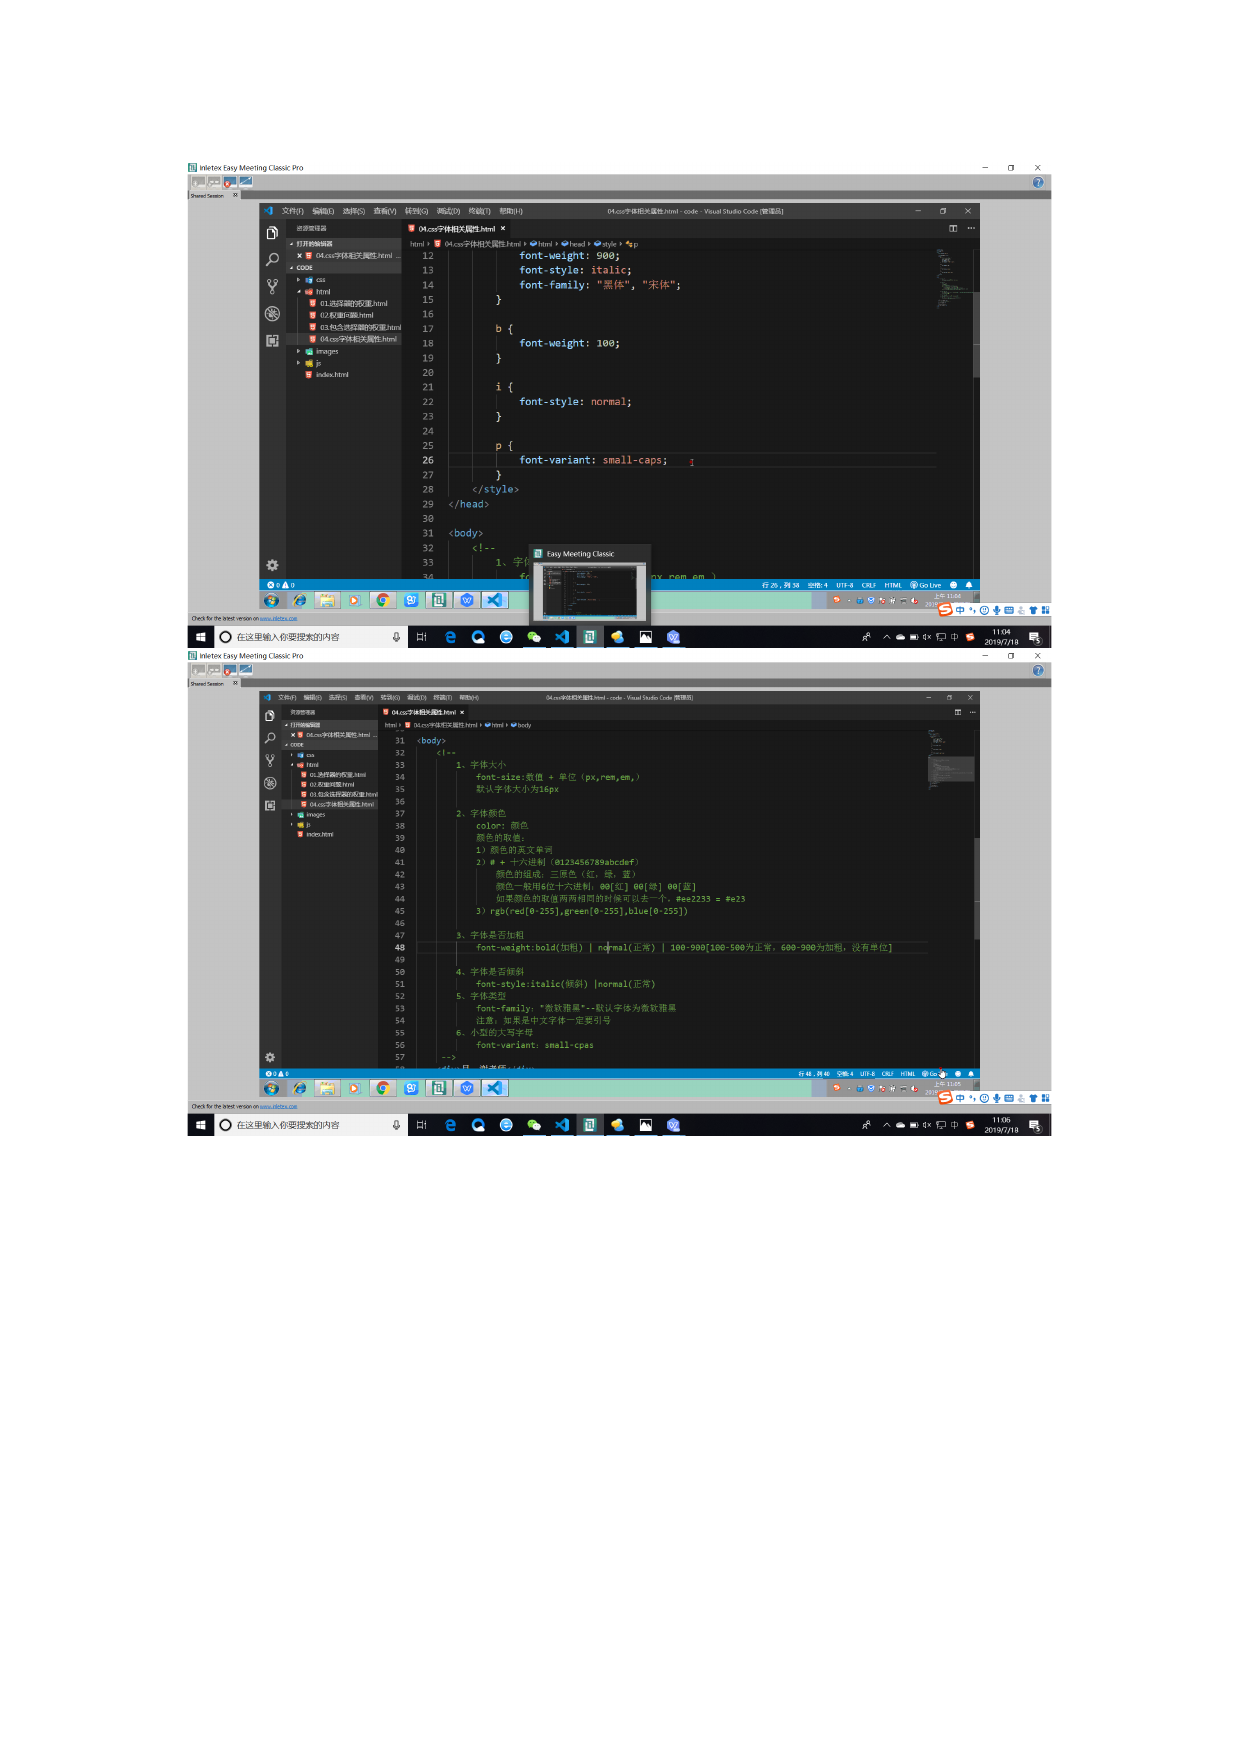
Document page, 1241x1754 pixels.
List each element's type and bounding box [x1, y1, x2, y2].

picture [187, 162, 1052, 648]
picture [187, 649, 1052, 1136]
